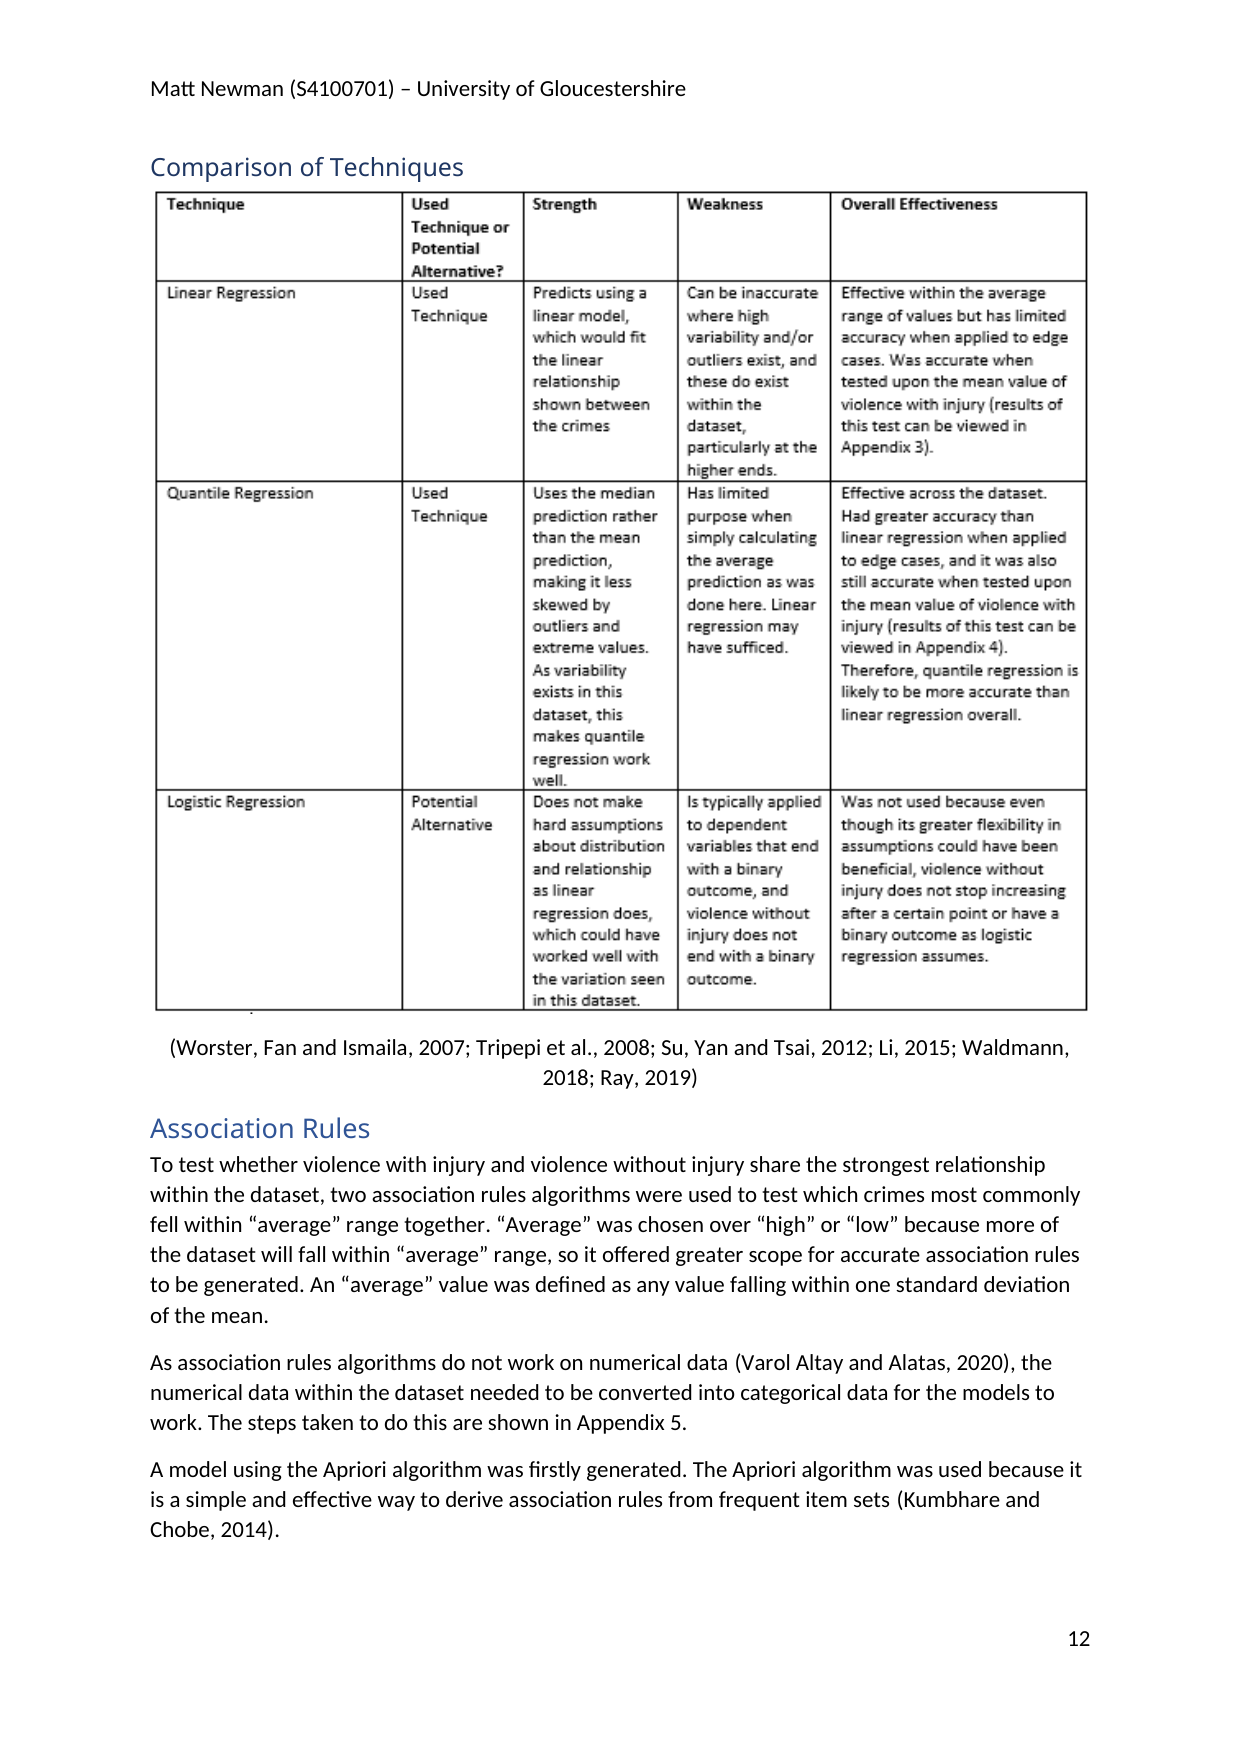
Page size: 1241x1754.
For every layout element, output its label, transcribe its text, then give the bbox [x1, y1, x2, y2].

text A model using the Apriori algorithm was firstly generated. The Apriori algorithm was used because it is a simple and effective way to derive association rules from frequent item sets . [150, 1455, 1090, 1543]
text To test whether violence with injury and violence without injury share the strongest relationship within the dataset, two association rules algorithms were used to test which crimes most commonly fell within “average” range together. “Average” was chosen over “high” or “low” because more of the dataset will fall within “average” range, so it offered greater scope for accurate association rules to be generated. An “average” value was defined as any value falling within one standard deviation of the mean. [150, 1150, 1090, 1329]
subtitle Comparison of Techniques [150, 150, 1090, 184]
subtitle Association Rules [150, 1110, 1090, 1147]
picture [150, 186, 1093, 1014]
text As association rules algorithms do not work on numerical data , the numerical data within the dataset needed to be converted into categorical data for the models to work. The steps taken to do this are shown in Appendix 5. [150, 1348, 1090, 1436]
